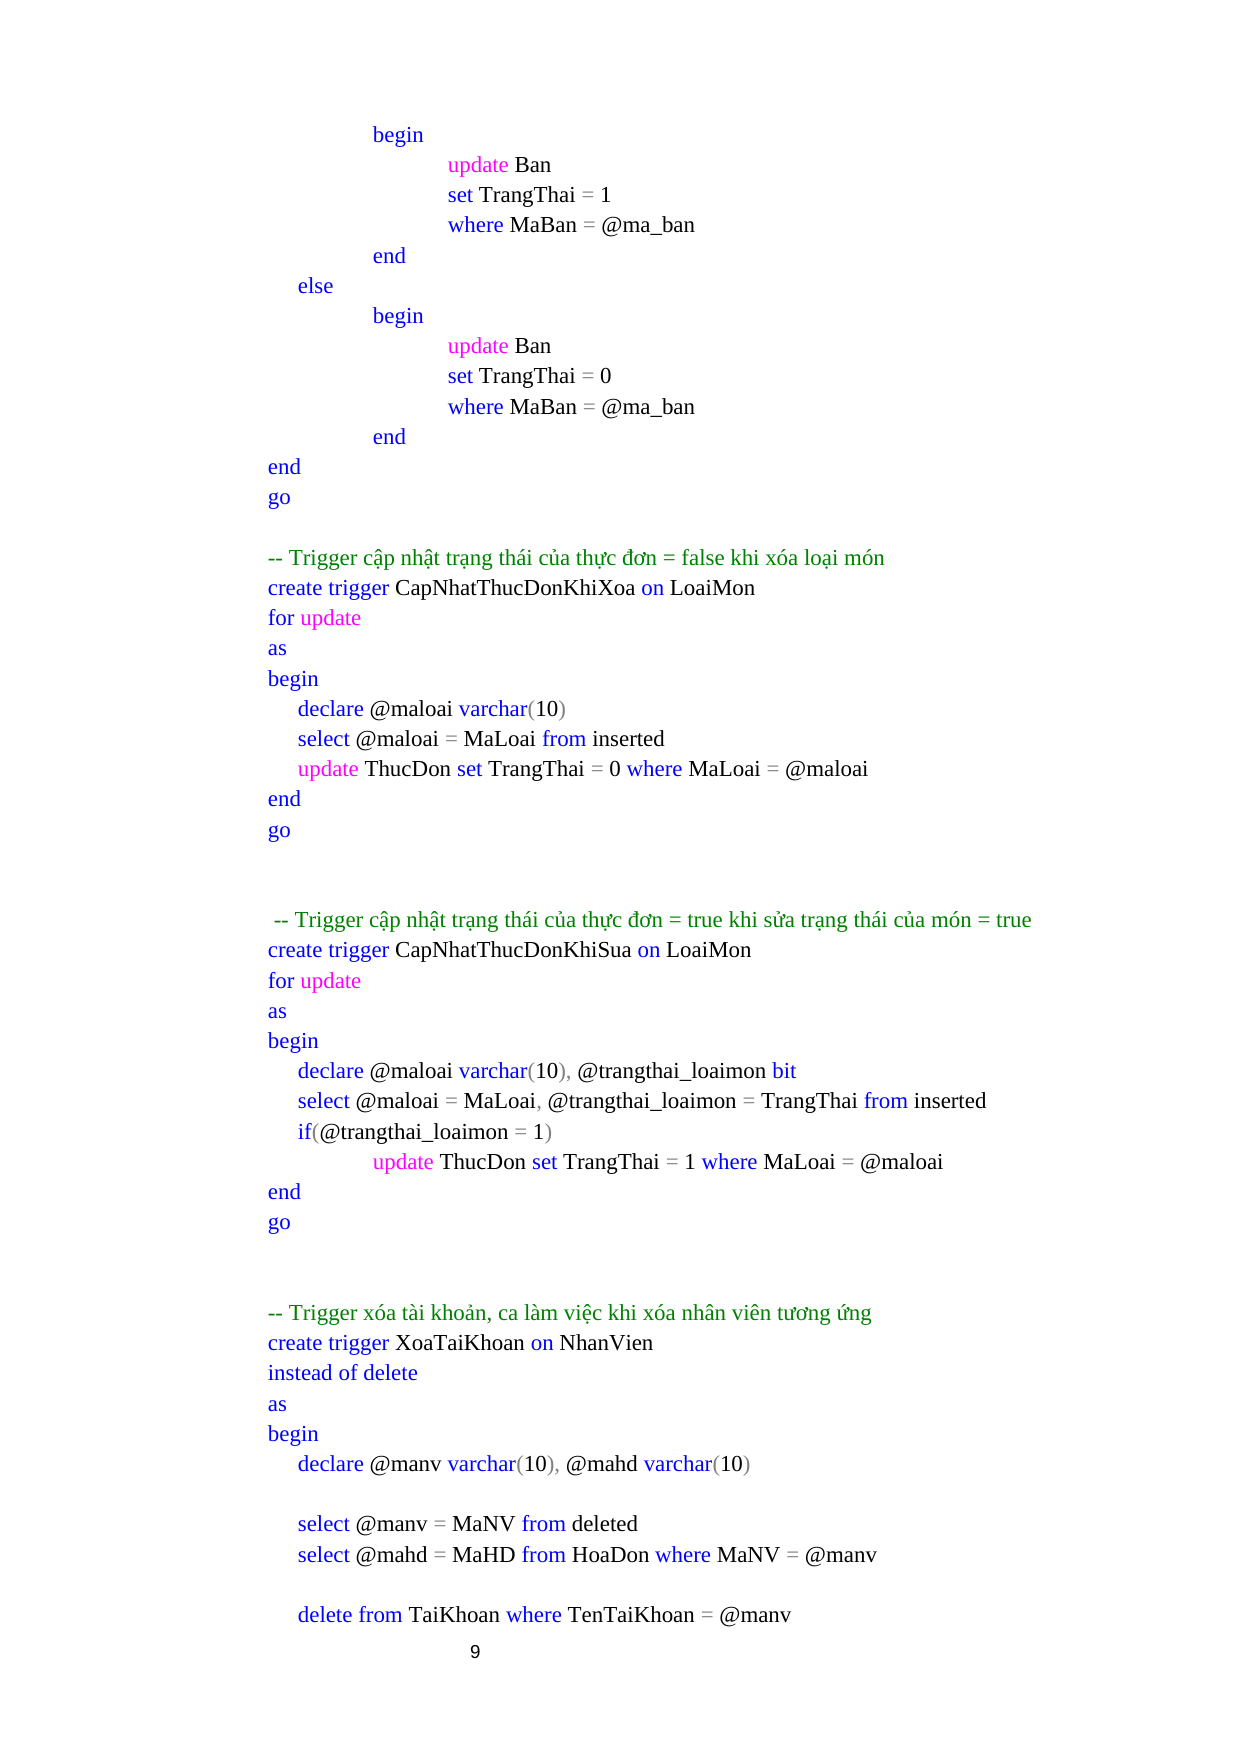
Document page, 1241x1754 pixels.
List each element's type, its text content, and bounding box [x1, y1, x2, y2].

text update ThucDon set TrangThai = 0 where MaLoai = @maloai [262, 755, 1093, 782]
text delete from TaiKhoan where TenTaiKhoan = @manv [262, 1601, 1093, 1627]
text select @maloai = MaLoai from inserted [262, 725, 1093, 751]
text create trigger CapNhatThucDonKhiXoa on LoaiMon [262, 574, 1093, 600]
text begin [262, 1420, 1093, 1446]
text go [262, 483, 1093, 510]
text -- Trigger cập nhật trạng thái của thực đơn = false khi xóa loại món [262, 544, 1093, 570]
text select @maloai = MaLoai, @trangthai_loaimon = TrangThai from inserted [262, 1087, 1093, 1114]
text -- Trigger cập nhật trạng thái của thực đơn = true khi sửa trạng thái của món = true [262, 906, 1093, 933]
text end [262, 1178, 1093, 1204]
text end [262, 423, 1093, 449]
text if(@trangthai_loaimon = 1) [262, 1118, 1093, 1144]
text where MaBan = @ma_ban [262, 211, 1093, 238]
text go [262, 816, 1093, 842]
text set TrangThai = 0 [262, 362, 1093, 389]
text end [262, 242, 1093, 268]
text -- Trigger xóa tài khoản, ca làm việc khi xóa nhân viên tương ứng [262, 1299, 1093, 1325]
text as [262, 997, 1093, 1023]
text as [262, 1389, 1093, 1416]
text end [262, 785, 1093, 812]
text for update [262, 967, 1093, 993]
text create trigger XoaTaiKhoan on NhanVien [262, 1329, 1093, 1356]
text declare @maloai varchar(10) [262, 695, 1093, 721]
text as [262, 634, 1093, 661]
text else [262, 272, 1093, 298]
text go [262, 1208, 1093, 1235]
text update Ban [262, 332, 1093, 359]
text declare @manv varchar(10), @mahd varchar(10) [262, 1450, 1093, 1476]
text begin [262, 1027, 1093, 1053]
text declare @maloai varchar(10), @trangthai_loaimon bit [262, 1057, 1093, 1084]
text set TrangThai = 1 [262, 181, 1093, 208]
text select @manv = MaNV from deleted [262, 1510, 1093, 1537]
text update ThucDon set TrangThai = 1 where MaLoai = @maloai [262, 1148, 1093, 1174]
text end [262, 453, 1093, 479]
text where MaBan = @ma_ban [262, 393, 1093, 419]
text begin [262, 121, 1093, 147]
text instead of delete [262, 1359, 1093, 1386]
text for update [262, 604, 1093, 631]
text begin [262, 664, 1093, 691]
text select @mahd = MaHD from HoaDon where MaNV = @manv [262, 1541, 1093, 1567]
text create trigger CapNhatThucDonKhiSua on LoaiMon [262, 936, 1093, 963]
text begin [262, 302, 1093, 328]
text update Ban [262, 151, 1093, 177]
